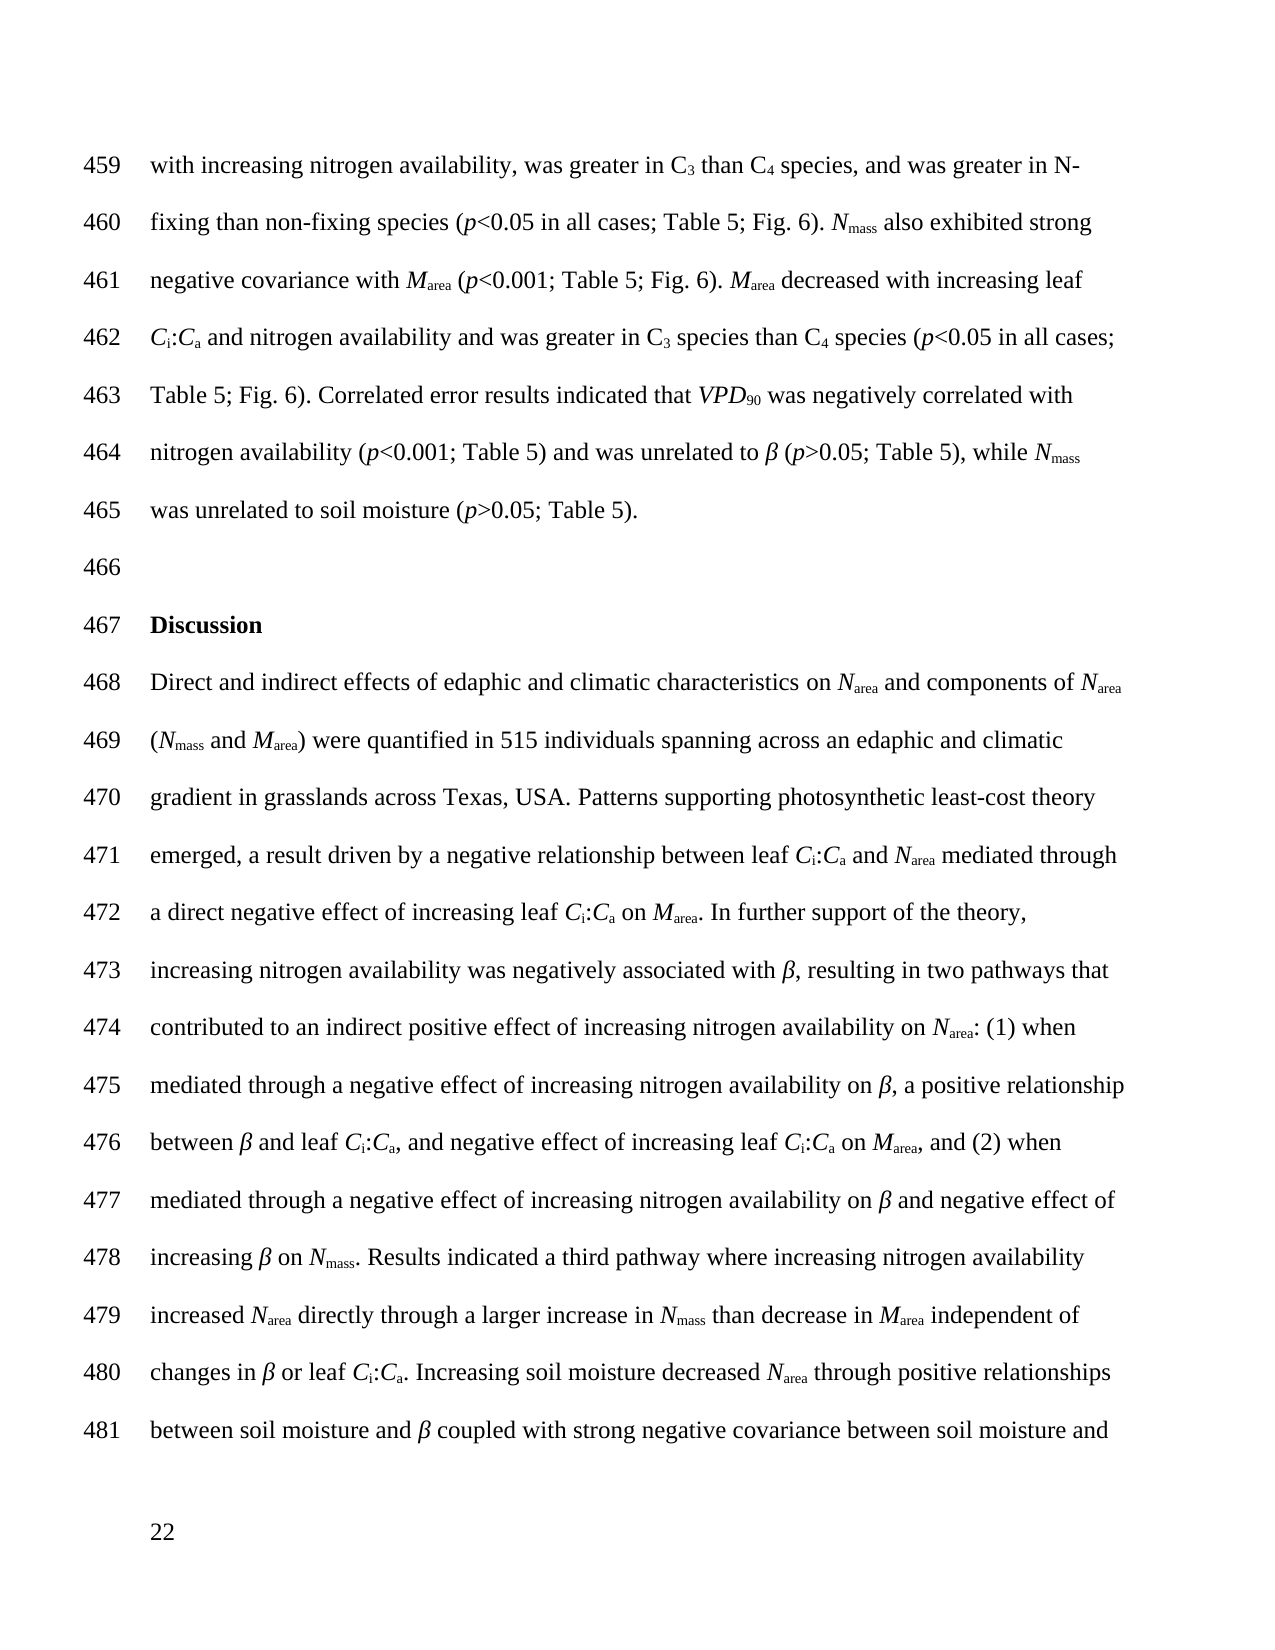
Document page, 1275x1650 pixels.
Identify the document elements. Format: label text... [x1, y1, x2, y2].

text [150, 667, 1125, 1444]
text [150, 150, 1125, 524]
text Discussion [150, 610, 1125, 639]
